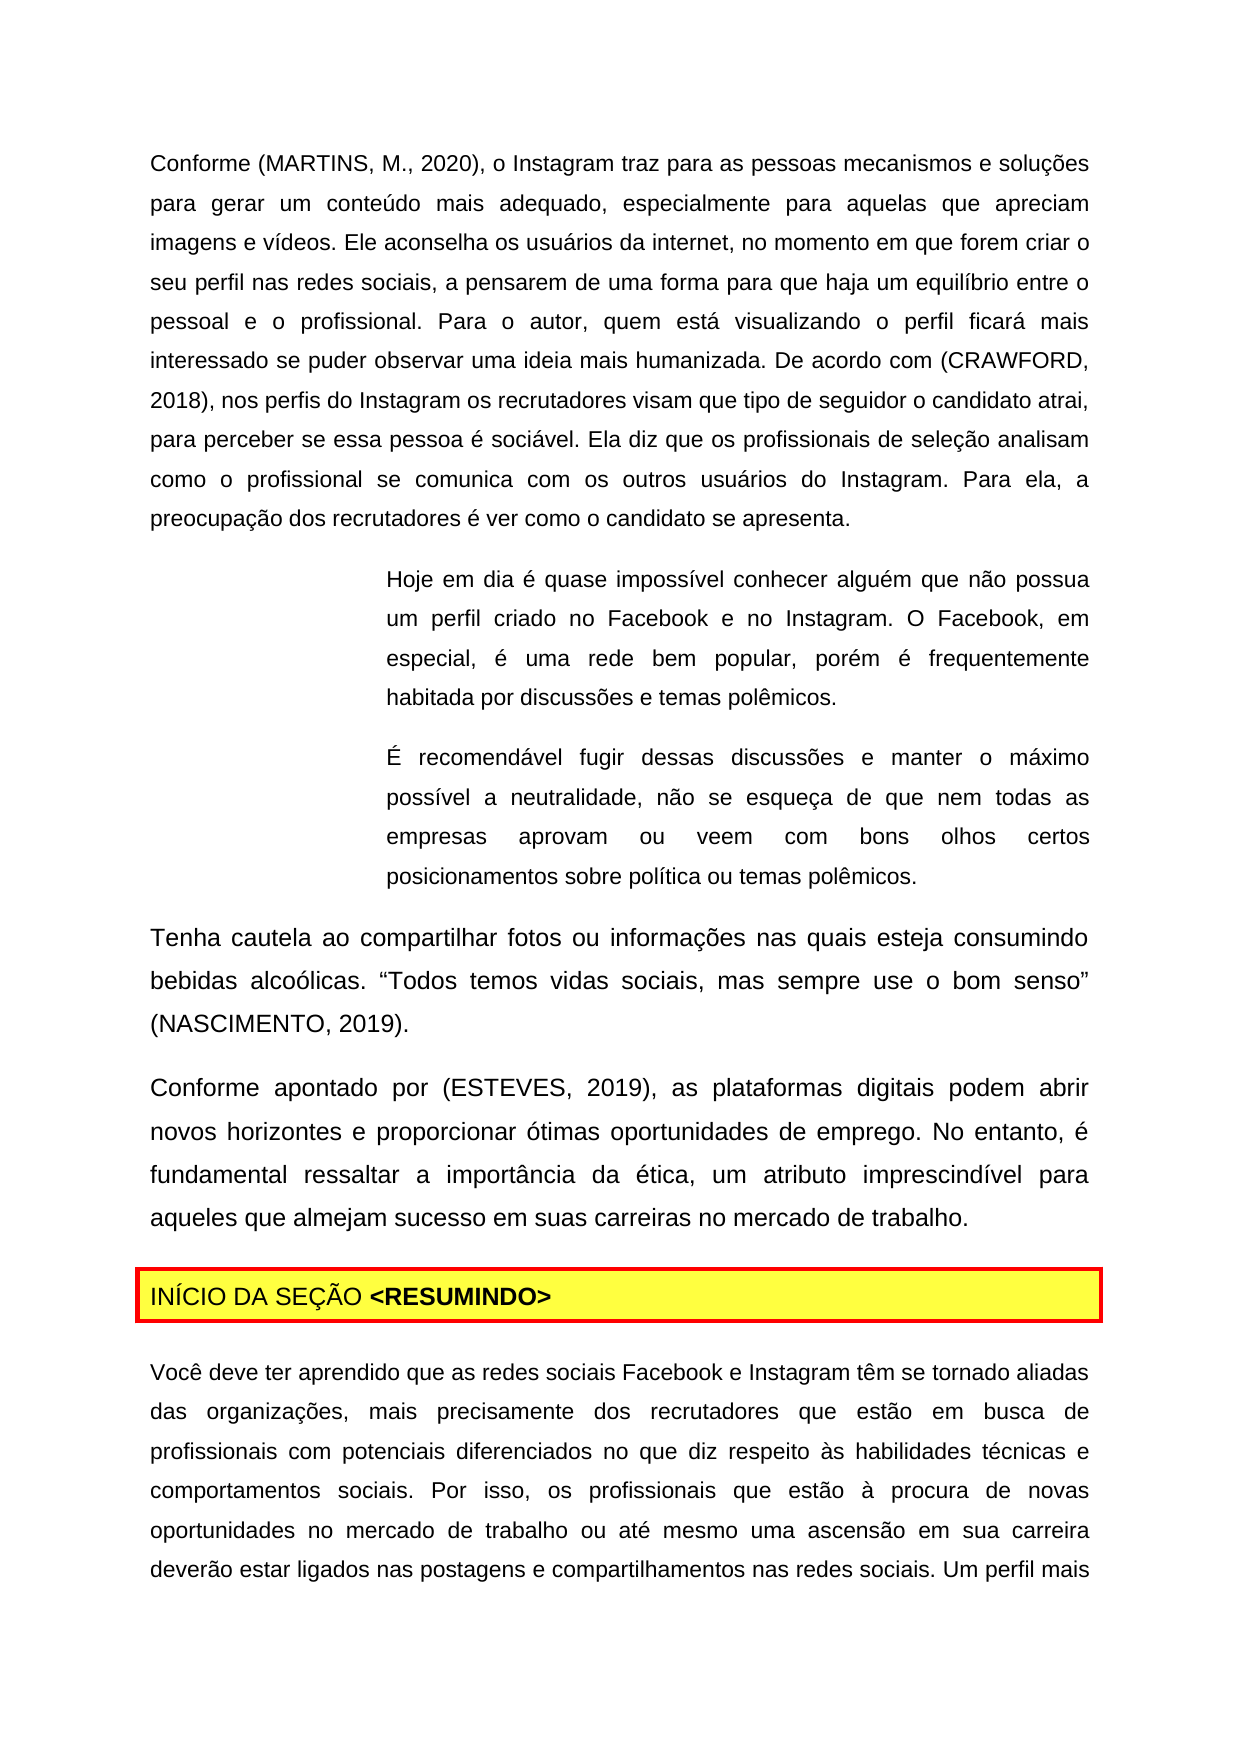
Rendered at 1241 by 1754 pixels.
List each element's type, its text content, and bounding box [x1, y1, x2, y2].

text Conforme apontado por (ESTEVES, 2019), as plataformas digitais podem abrir novos horizontes e proporcionar ótimas oportunidades de emprego. No entanto, é fundamental ressaltar a importância da ética, um atributo imprescindível para aqueles que almejam sucesso em suas carreiras no mercado de trabalho. [150, 1073, 1090, 1231]
subtitle INÍCIO DA SEÇÃO <RESUMINDO> [140, 1271, 1099, 1319]
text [150, 1359, 1090, 1582]
text É recomendável fugir dessas discussões e manter o máximo possível a neutralidade, não se esqueça de que nem todas as empresas aprovam ou veem com bons olhos certos posicionamentos sobre política ou temas polêmicos. [386, 744, 1090, 889]
text Conforme (MARTINS, M., 2020), o Instagram traz para as pessoas mecanismos e soluções para gerar um conteúdo mais adequado, especialmente para aquelas que apreciam imagens e vídeos. Ele aconselha os usuários da internet, no momento em que forem criar o seu perfil nas redes sociais, a pensarem de uma forma para que haja um equilíbrio entre o pessoal e o profissional. Para o autor, quem está visualizando o perfil ficará mais interessado se puder observar uma ideia mais humanizada. De acordo com (CRAWFORD, 2018), nos perfis do Instagram os recrutadores visam que tipo de seguidor o candidato atrai, para perceber se essa pessoa é sociável. Ela diz que os profissionais de seleção analisam como o profissional se comunica com os outros usuários do Instagram. Para ela, a preocupação dos recrutadores é ver como o candidato se apresenta. [150, 150, 1090, 532]
text Hoje em dia é quase impossível conhecer alguém que não possua um perfil criado no Facebook e no Instagram. O Facebook, em especial, é uma rede bem popular, porém é frequentemente habitada por discussões e temas polêmicos. [386, 566, 1090, 710]
text Tenha cautela ao compartilhar fotos ou informações nas quais esteja consumindo bebidas alcoólicas. “Todos temos vidas sociais, mas sempre use o bom senso” (NASCIMENTO, 2019). [150, 923, 1090, 1038]
